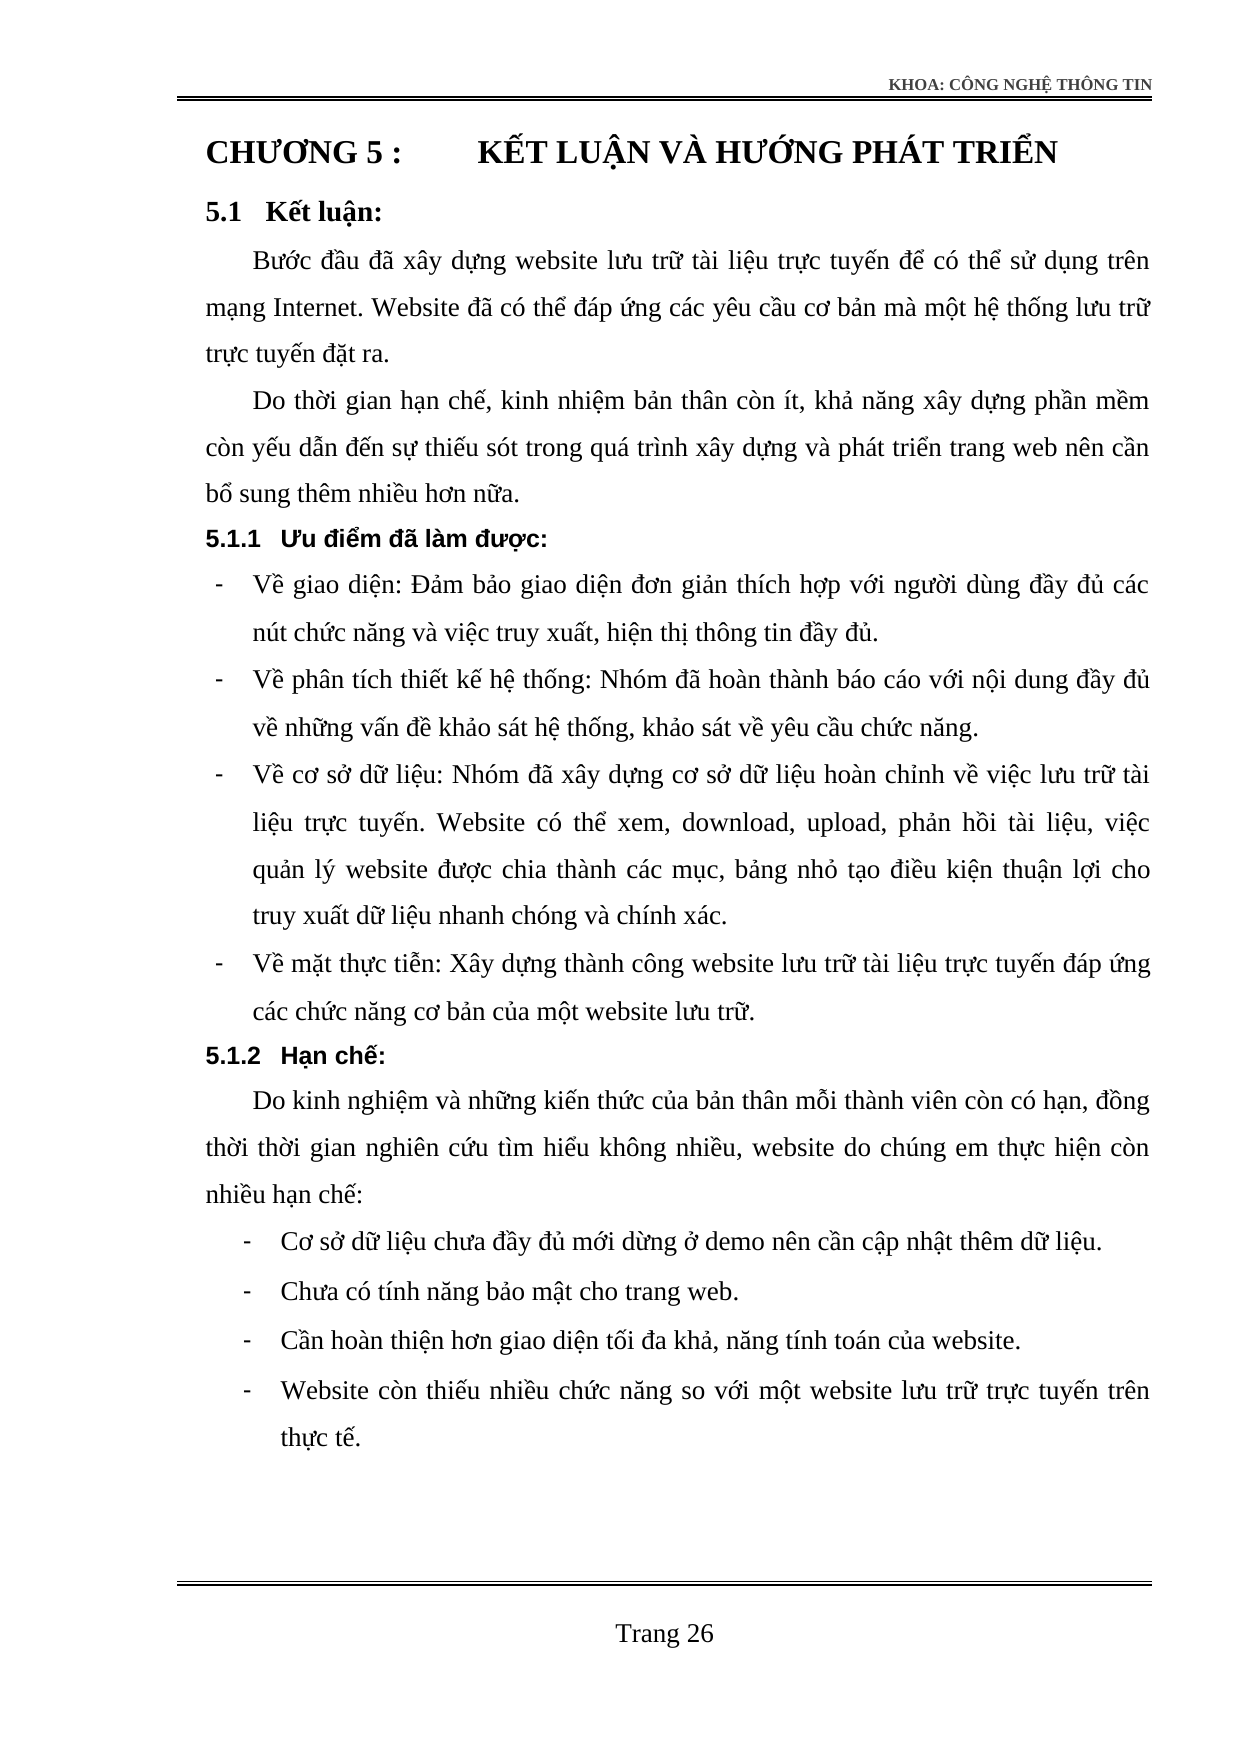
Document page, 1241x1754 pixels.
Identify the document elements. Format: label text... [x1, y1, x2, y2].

list Về cơ sở dữ liệu: Nhóm đã xây dựng cơ sở dữ liệu hoàn chỉnh về việc lưu trữ tài liệu trực tuyến. Website có thể xem, download, upload, phản hồi tài liệu, việc quản lý website được chia thành các mục, bảng nhỏ tạo điều kiện thuận lợi cho truy xuất dữ liệu nhanh chóng và chính xác. [215, 758, 1152, 931]
subtitle Ưu điểm đã làm được: [205, 524, 1152, 553]
list Về phân tích thiết kế hệ thống: Nhóm đã hoàn thành báo cáo với nội dung đầy đủ về những vấn đề khảo sát hệ thống, khảo sát về yêu cầu chức năng. [215, 662, 1152, 742]
list Về giao diện: Đảm bảo giao diện đơn giản thích hợp với người dùng đầy đủ các nút chức năng và việc truy xuất, hiện thị thông tin đầy đủ. [215, 567, 1152, 647]
text Bước đầu đã xây dựng website lưu trữ tài liệu trực tuyến để có thể sử dụng trên mạng Internet. Website đã có thể đáp ứng các yêu cầu cơ bản mà một hệ thống lưu trữ trực tuyến đặt ra. [205, 244, 1152, 368]
subtitle KẾT LUẬN VÀ HƯỚNG PHÁT TRIỂN [205, 132, 1152, 170]
list Cơ sở dữ liệu chưa đầy đủ mới dừng ở demo nên cần cập nhật thêm dữ liệu. [243, 1224, 1152, 1257]
list Chưa có tính năng bảo mật cho trang web. [243, 1274, 1152, 1307]
subtitle Kết luận: [205, 194, 1152, 227]
text Do thời gian hạn chế, kinh nhiệm bản thân còn ít, khả năng xây dựng phần mềm còn yếu dẫn đến sự thiếu sót trong quá trình xây dựng và phát triển trang web nên cần bổ sung thêm nhiều hơn nữa. [205, 384, 1152, 508]
list Website còn thiếu nhiều chức năng so với một website lưu trữ trực tuyến trên thực tế. [243, 1373, 1152, 1453]
list Cần hoàn thiện hơn giao diện tối đa khả, năng tính toán của website. [243, 1323, 1152, 1356]
subtitle Hạn chế: [205, 1041, 1152, 1070]
list Về mặt thực tiễn: Xây dựng thành công website lưu trữ tài liệu trực tuyến đáp ứng các chức năng cơ bản của một website lưu trữ. [215, 946, 1152, 1026]
text Do kinh nghiệm và những kiến thức của bản thân mỗi thành viên còn có hạn, đồng thời thời gian nghiên cứu tìm hiểu không nhiều, website do chúng em thực hiện còn nhiều hạn chế: [205, 1084, 1152, 1209]
